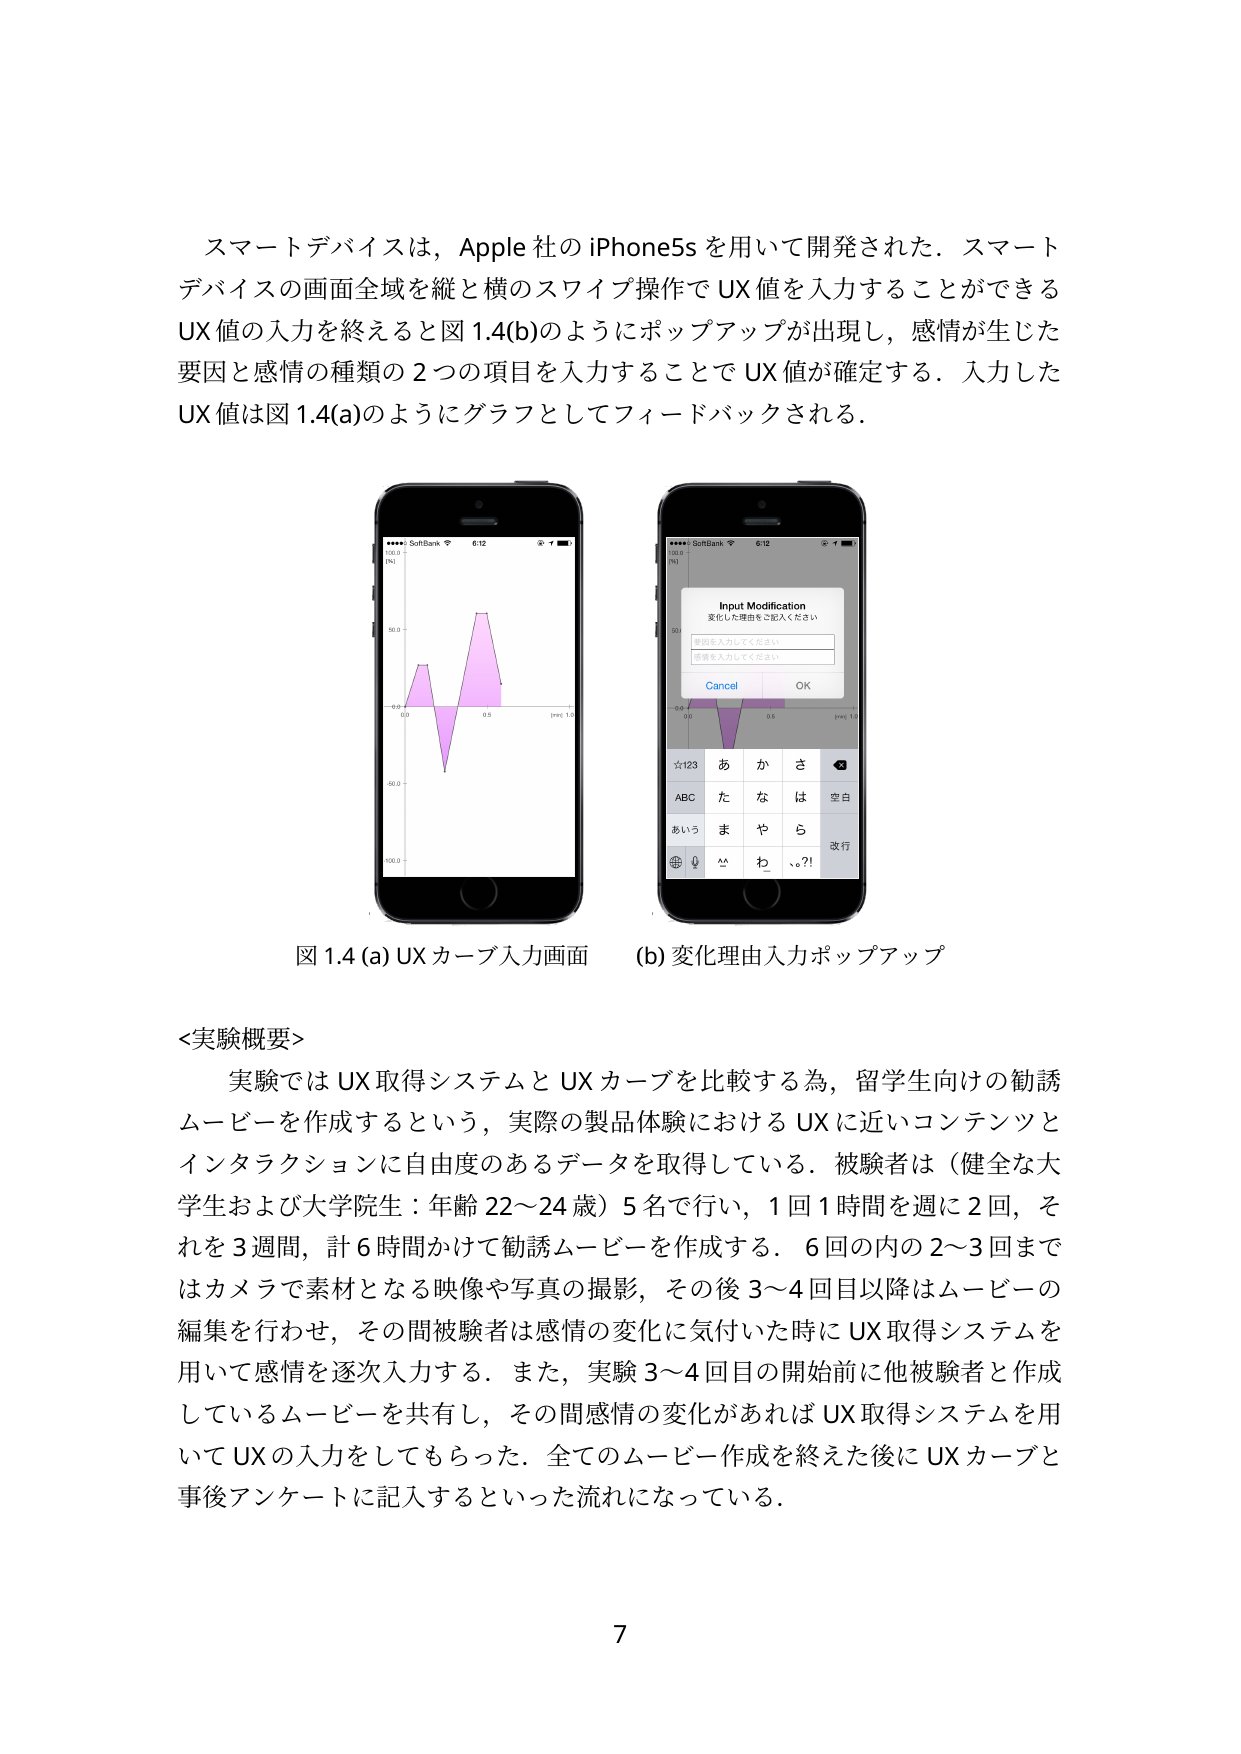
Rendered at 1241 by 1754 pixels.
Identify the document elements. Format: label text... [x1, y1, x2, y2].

text 実験ではUX取得システムとUXカーブを比較する為，留学生向けの勧誘ムービーを作成するという，実際の製品体験におけるUXに近いコンテンツとインタラクションに自由度のあるデータを取得している．被験者は（健全な大学生および大学院生：年齢22〜24歳）5名で行い，1回1時間を週に2回，それを3週間，計6時間かけて勧誘ムービーを作成する． 6回の内の2〜3回まではカメラで素材となる映像や写真の撮影，その後3〜4回目以降はムービーの編集を行わせ，その間被験者は感情の変化に気付いた時にUX取得システムを用いて感情を逐次入力する．また，実験3〜4回目の開始前に他被験者と作成しているムービーを共有し，その間感情の変化があればUX取得システムを用いてUXの入力をしてもらった．全てのムービー作成を終えた後にUXカーブと事後アンケートに記入するといった流れになっている． [177, 1058, 1063, 1517]
text <実験概要> [177, 1017, 1063, 1058]
picture [652, 479, 871, 929]
text 図1.4 (a) UXカーブ入力画面 (b) 変化理由入力ポップアップ [177, 933, 1063, 975]
text スマートデバイスは，Apple社のiPhone5sを用いて開発された．スマートデバイスの画面全域を縦と横のスワイプ操作でUX値を入力することができる．UX値の入力を終えると図1.4(b)のようにポップアップが出現し，感情が生じた要因と感情の種類の2つの項目を入力することでUX値が確定する．入力したUX値は図1.4(a)のようにグラフとしてフィードバックされる． [177, 225, 1063, 433]
picture [369, 479, 588, 929]
